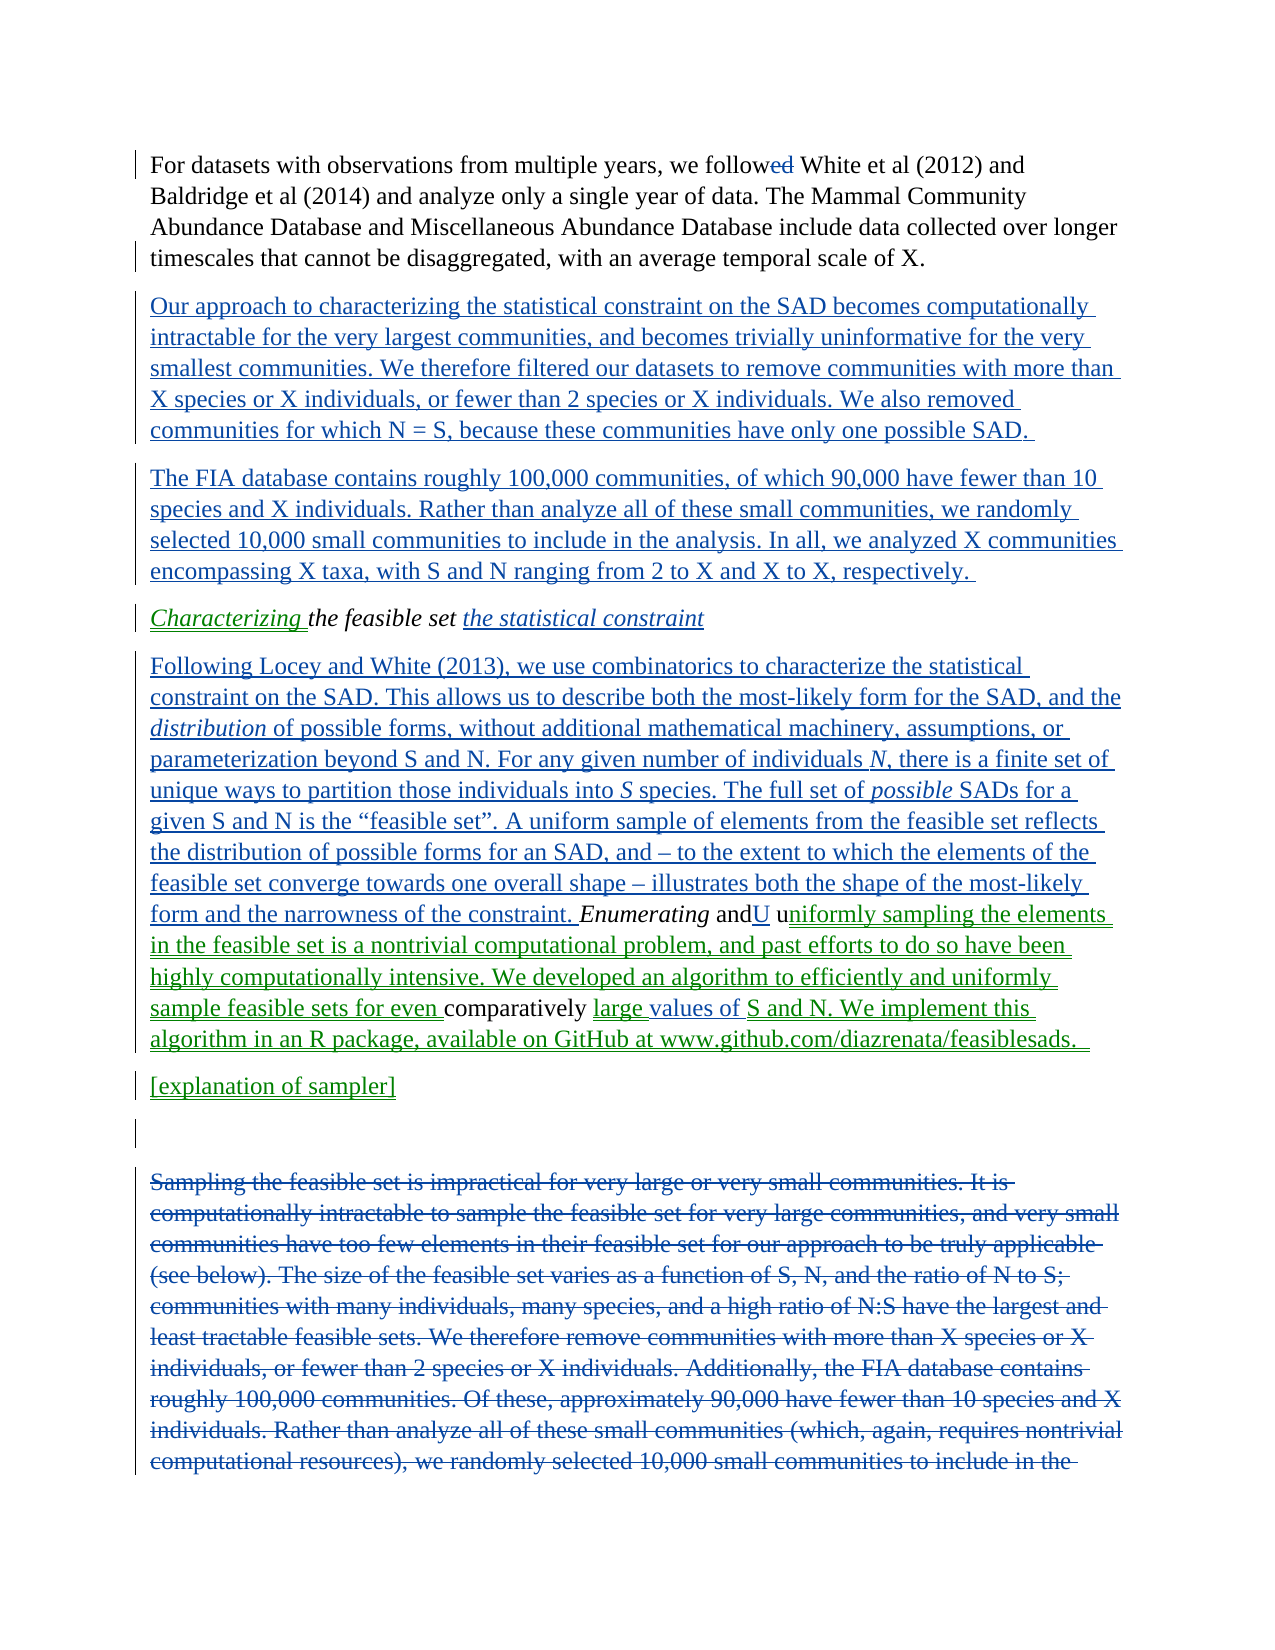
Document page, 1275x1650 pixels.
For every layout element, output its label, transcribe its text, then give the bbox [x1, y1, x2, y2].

text For datasets with observations from multiple years, we follow White et al (2012) and Baldridge et al (2014) and analyze only a single year of data. The Mammal Community Abundance Database and Miscellaneous Abundance Database include data collected over longer timescales that cannot be disaggregated, with an average temporal scale of X. [150, 150, 1125, 272]
